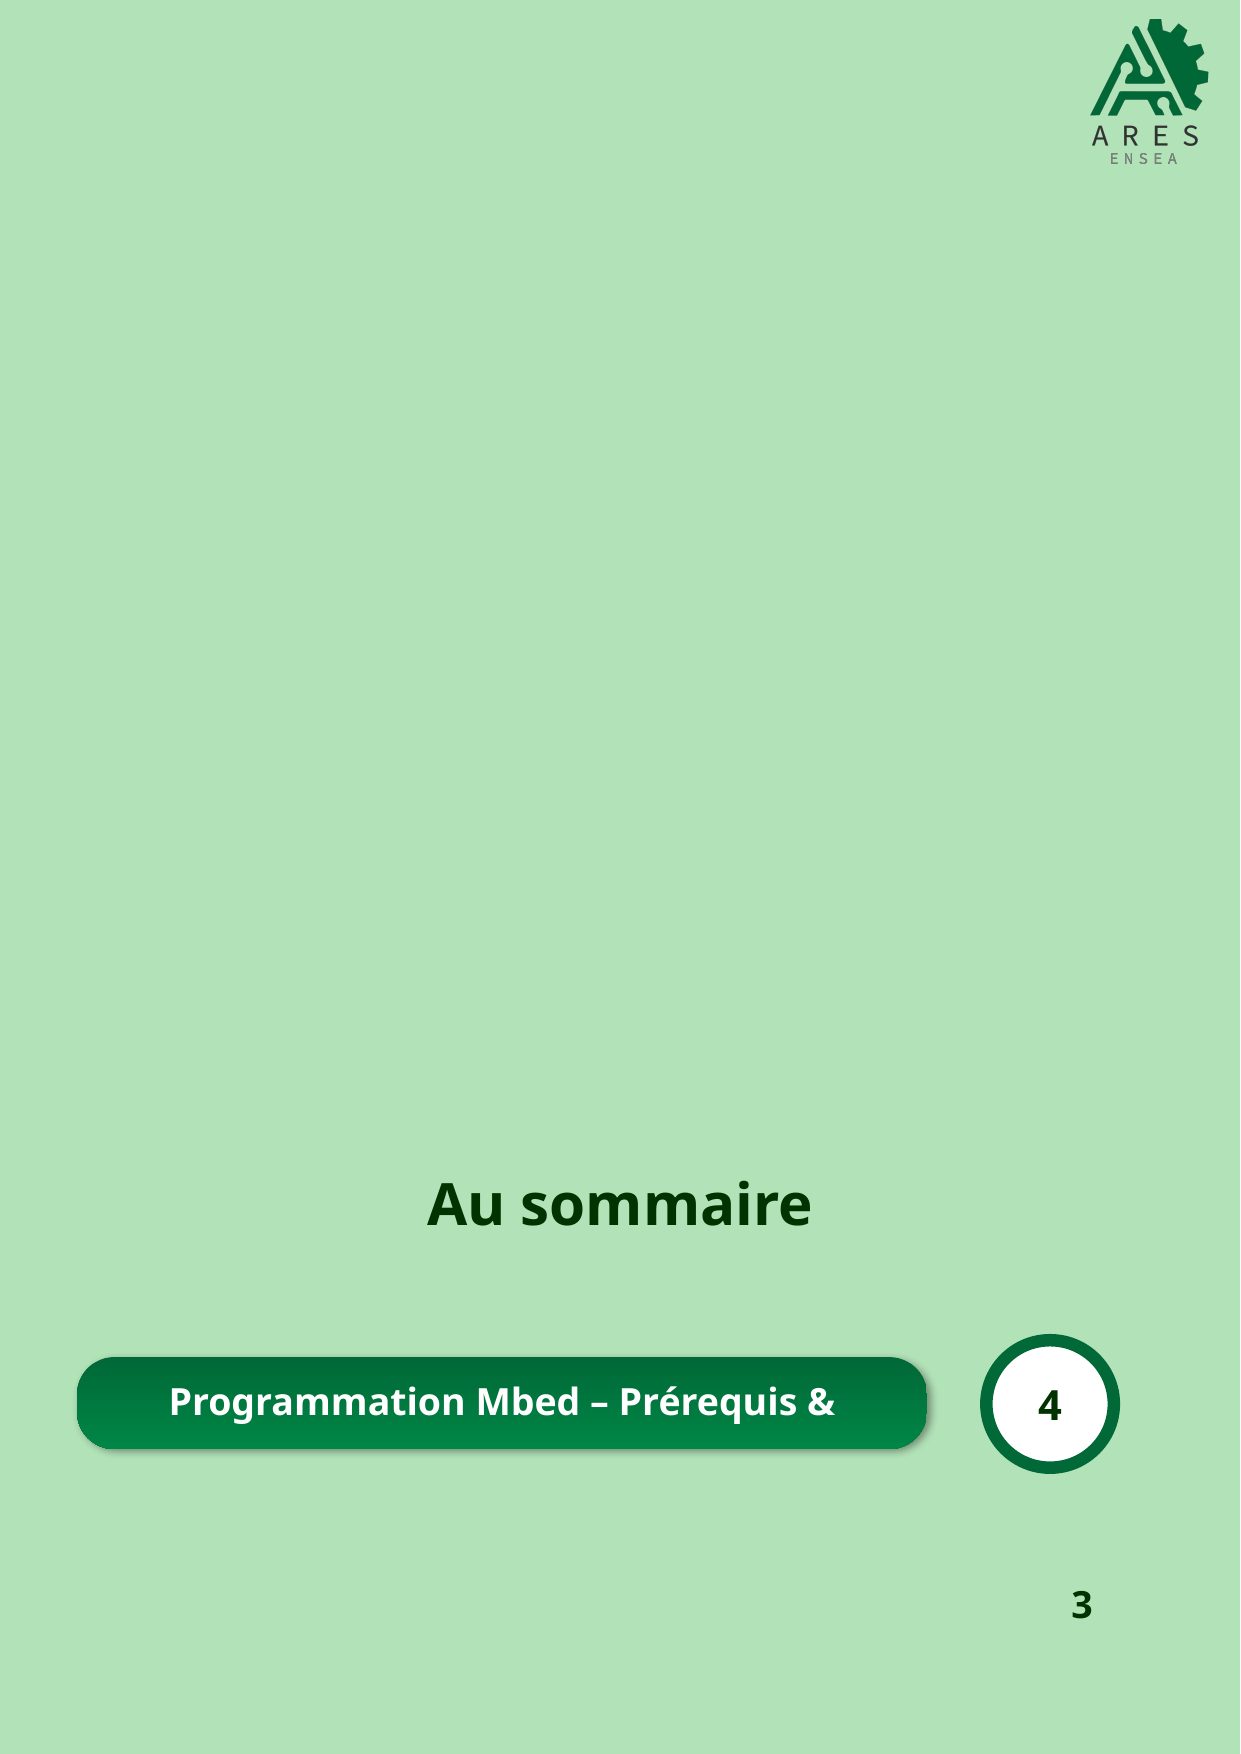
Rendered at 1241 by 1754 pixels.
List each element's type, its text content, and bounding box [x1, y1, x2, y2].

text Au sommaire [148, 1163, 1093, 1243]
picture [1063, 13, 1230, 179]
